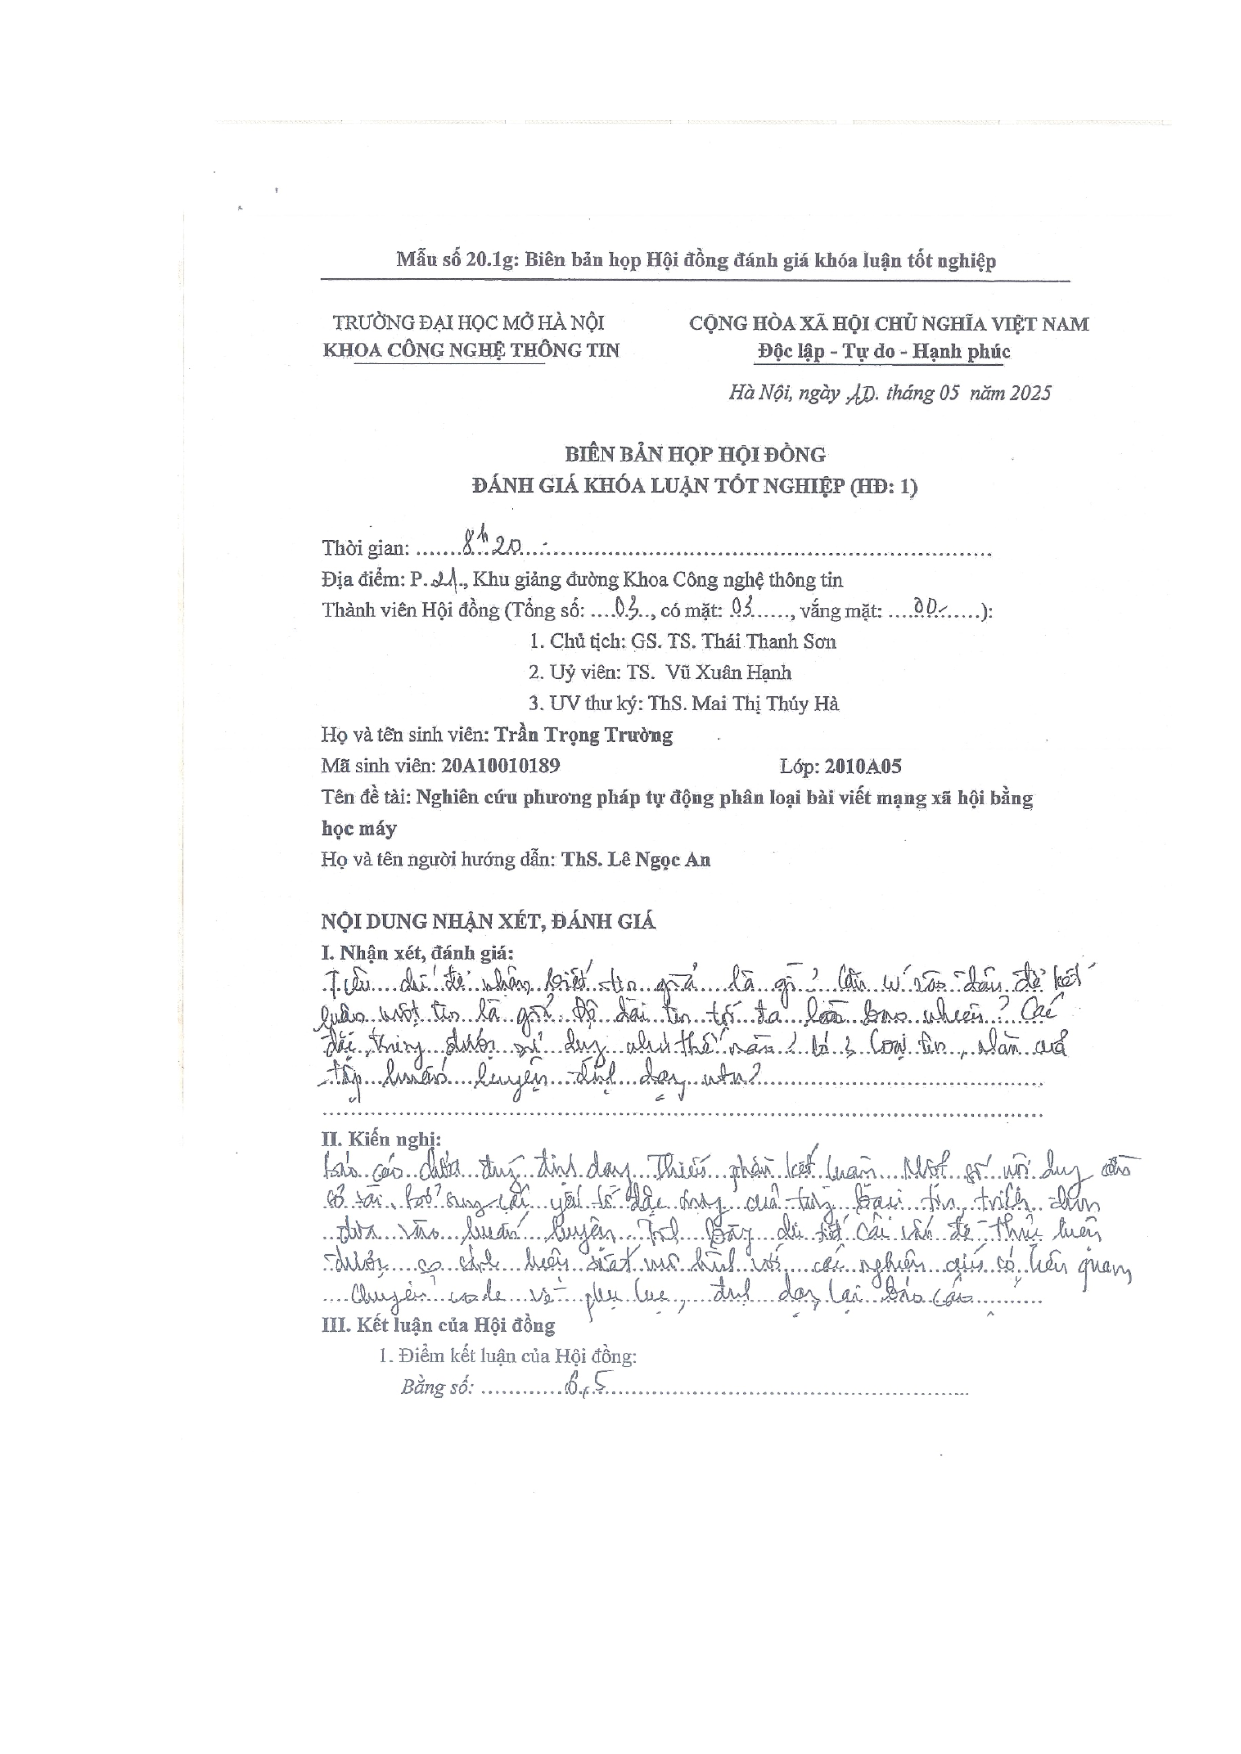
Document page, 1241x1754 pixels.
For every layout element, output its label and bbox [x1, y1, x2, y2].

picture [179, 121, 1172, 1525]
